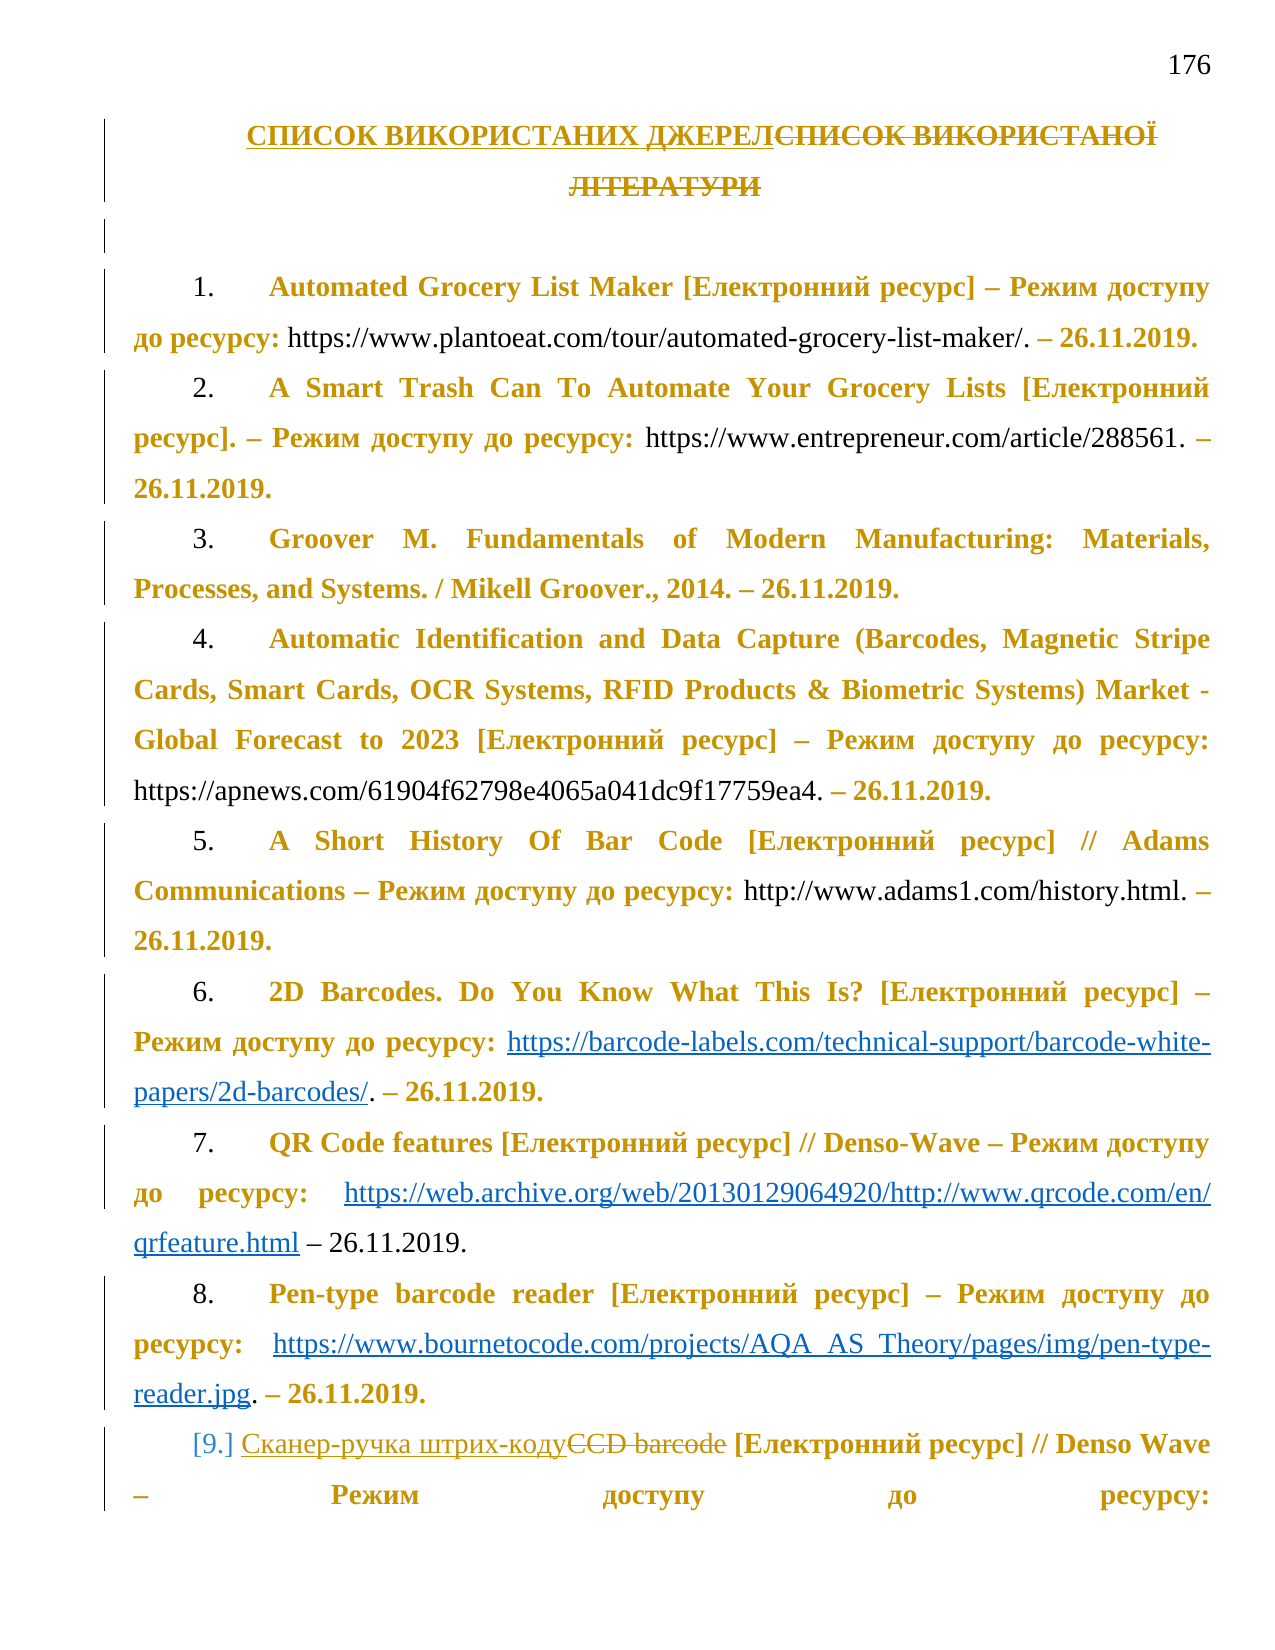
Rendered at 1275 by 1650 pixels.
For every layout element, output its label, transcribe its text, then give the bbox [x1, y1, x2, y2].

list Groover M. Fundamentals of Modern Manufacturing: Materials, Processes, and Systems. / Mikell Groover., 2014. – 26.11.2019. [133, 521, 1211, 605]
list Automated Grocery List Maker [Електронний ресурс] – Режим доступу до ресурсу: https://www.plantoeat.com/tour/automated-grocery-list-maker/. – 26.11.2019. [133, 269, 1211, 353]
list A Short History Of Bar Code [Електронний ресурс] // Adams Communications – Режим доступу до ресурсу: http://www.adams1.com/history.html. – 26.11.2019. [133, 823, 1211, 957]
list Automatic Identification and Data Capture (Barcodes, Magnetic Stripe Cards, Smart Cards, OCR Systems, RFID Products & Biometric Systems) Market - Global Forecast to 2023 [Електронний ресурс] – Режим доступу до ресурсу: https://apnews.com/61904f62798e4065a041dc9f17759ea4. – 26.11.2019. [133, 622, 1211, 806]
list Pen-type barcode reader [Електронний ресурс] – Режим доступу до ресурсу: https://www.bournetocode.com/projects/AQA_AS_Theory/pages/img/pen-type-reader.jpg. – 26.11.2019. [133, 1276, 1211, 1410]
list 2D Barcodes. Do You Know What This Is? [Електронний ресурс] – Режим доступу до ресурсу: https://barcode-labels.com/technical-support/barcode-white-papers/2d-barcodes/. – 26.11.2019. [133, 974, 1211, 1108]
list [133, 1427, 1211, 1511]
list A Smart Trash Can To Automate Your Grocery Lists [Електронний ресурс]. – Режим доступу до ресурсу: https://www.entrepreneur.com/article/288561. – 26.11.2019. [133, 370, 1211, 504]
list QR Code features [Електронний ресурс] // Denso-Wave – Режим доступу до ресурсу: https://web.archive.org/web/20130129064920/http://www.qrcode.com/en/qrfeature.html – 26.11.2019. [133, 1125, 1211, 1259]
